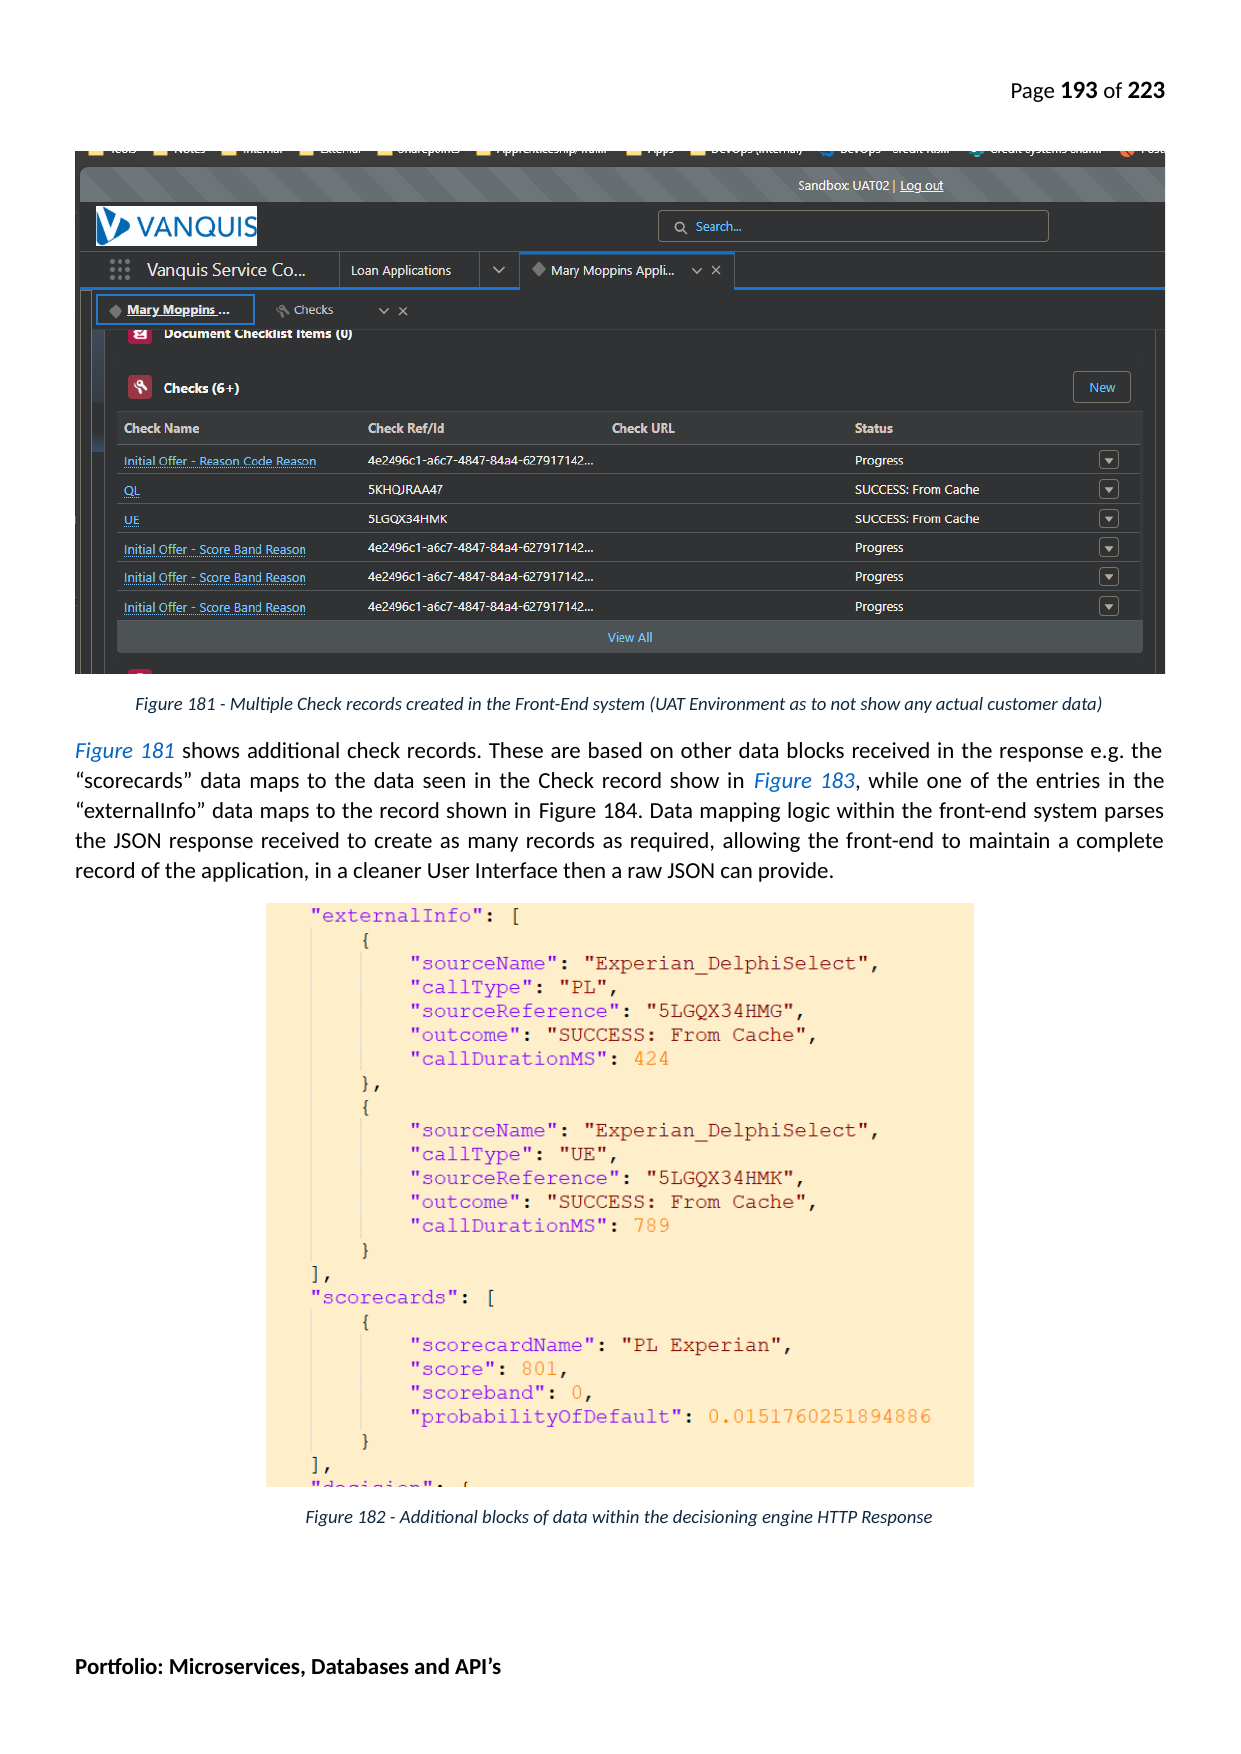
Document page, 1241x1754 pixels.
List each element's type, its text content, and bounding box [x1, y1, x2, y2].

picture [75, 151, 1166, 674]
picture [266, 903, 975, 1487]
text Figure 181 shows additional check records. These are based on other data blocks received in the response e.g. the “scorecards” data maps to the data seen in the Check record show in Figure 183, while one of the entries in the “externalInfo” data maps to the record shown in Figure 184. Data mapping logic within the front-end system parses the JSON response received to create as many records as required, allowing the front-end to maintain a complete record of the application, in a cleaner User Interface then a raw JSON can provide. [75, 736, 1165, 884]
text Figure 181 - Multiple Check records created in the Front-End system (UAT Environment as to not show any actual customer data) [75, 692, 1165, 715]
text Figure 182 - Additional blocks of data within the decisioning engine HTTP Response [75, 1505, 1165, 1528]
